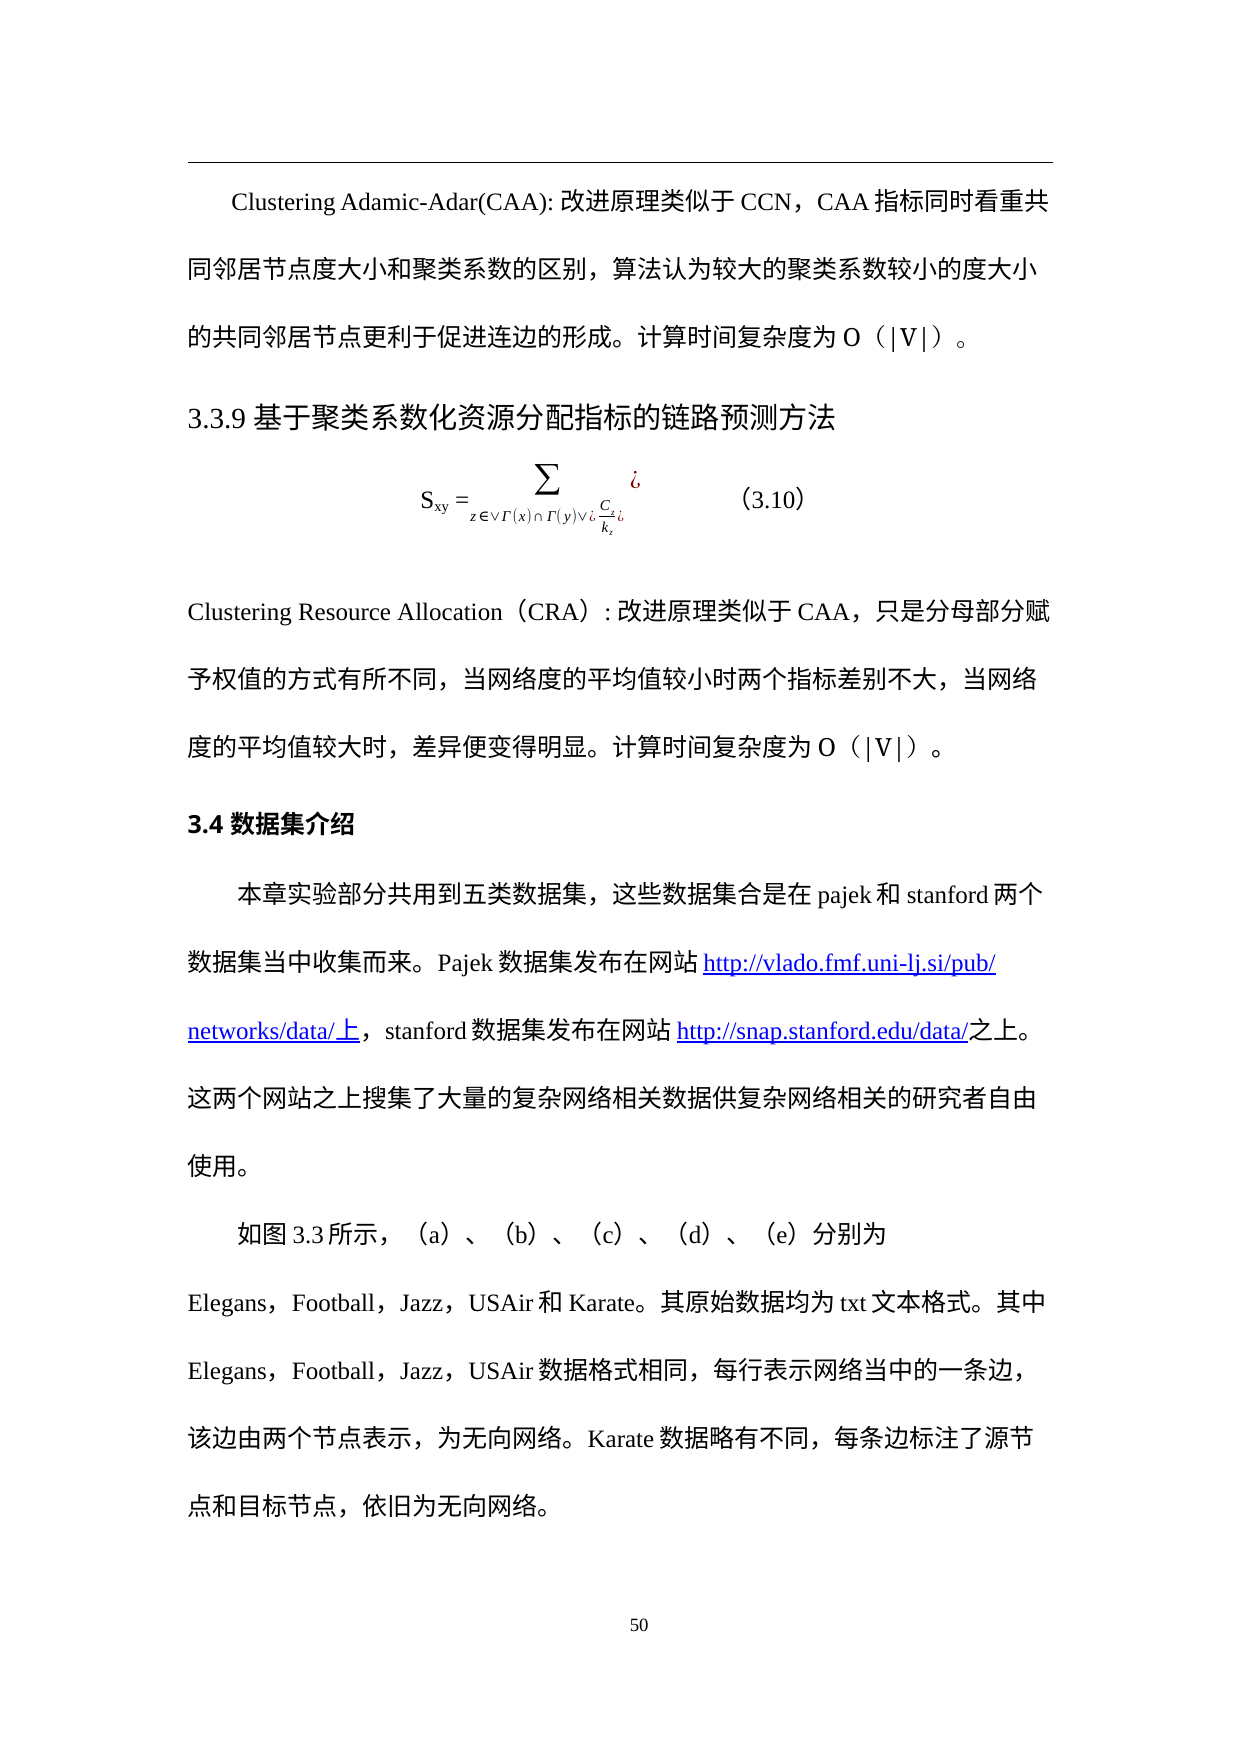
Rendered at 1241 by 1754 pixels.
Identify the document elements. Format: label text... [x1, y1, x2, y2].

text Sxy = （3.10） [187, 449, 1053, 551]
subtitle 3.4 数据集介绍 [187, 805, 1053, 841]
text 如图3.3所示，（a）、（b）、（c）、（d）、（e）分别为Elegans，Football，Jazz，USAir和Karate。其原始数据均为txt文本格式。其中Elegans，Football，Jazz，USAir数据格式相同，每行表示网络当中的一条边，该边由两个节点表示，为无向网络。Karate数据略有不同，每条边标注了源节点和目标节点，依旧为无向网络。 [187, 1199, 1053, 1538]
subtitle 3.3.9 基于聚类系数化资源分配指标的链路预测方法 [187, 394, 1053, 437]
list Clustering Adamic-Adar(CAA): 改进原理类似于CCN，CAA指标同时看重共同邻居节点度大小和聚类系数的区别，算法认为较大的聚类系数较小的度大小的共同邻居节点更利于促进连边的形成。计算时间复杂度为O（|V|）。 [187, 166, 1053, 369]
text Clustering Resource Allocation（CRA）: 改进原理类似于CAA，只是分母部分赋予权值的方式有所不同，当网络度的平均值较小时两个指标差别不大，当网络度的平均值较大时，差异便变得明显。计算时间复杂度为O（|V|）。 [187, 576, 1053, 780]
text 本章实验部分共用到五类数据集，这些数据集合是在pajek和stanford两个数据集当中收集而来。Pajek数据集发布在网站http://vlado.fmf.uni-lj.si/pub/networks/data/上，stanford数据集发布在网站http://snap.stanford.edu/data/之上。这两个网站之上搜集了大量的复杂网络相关数据供复杂网络相关的研究者自由使用。 [187, 859, 1053, 1199]
